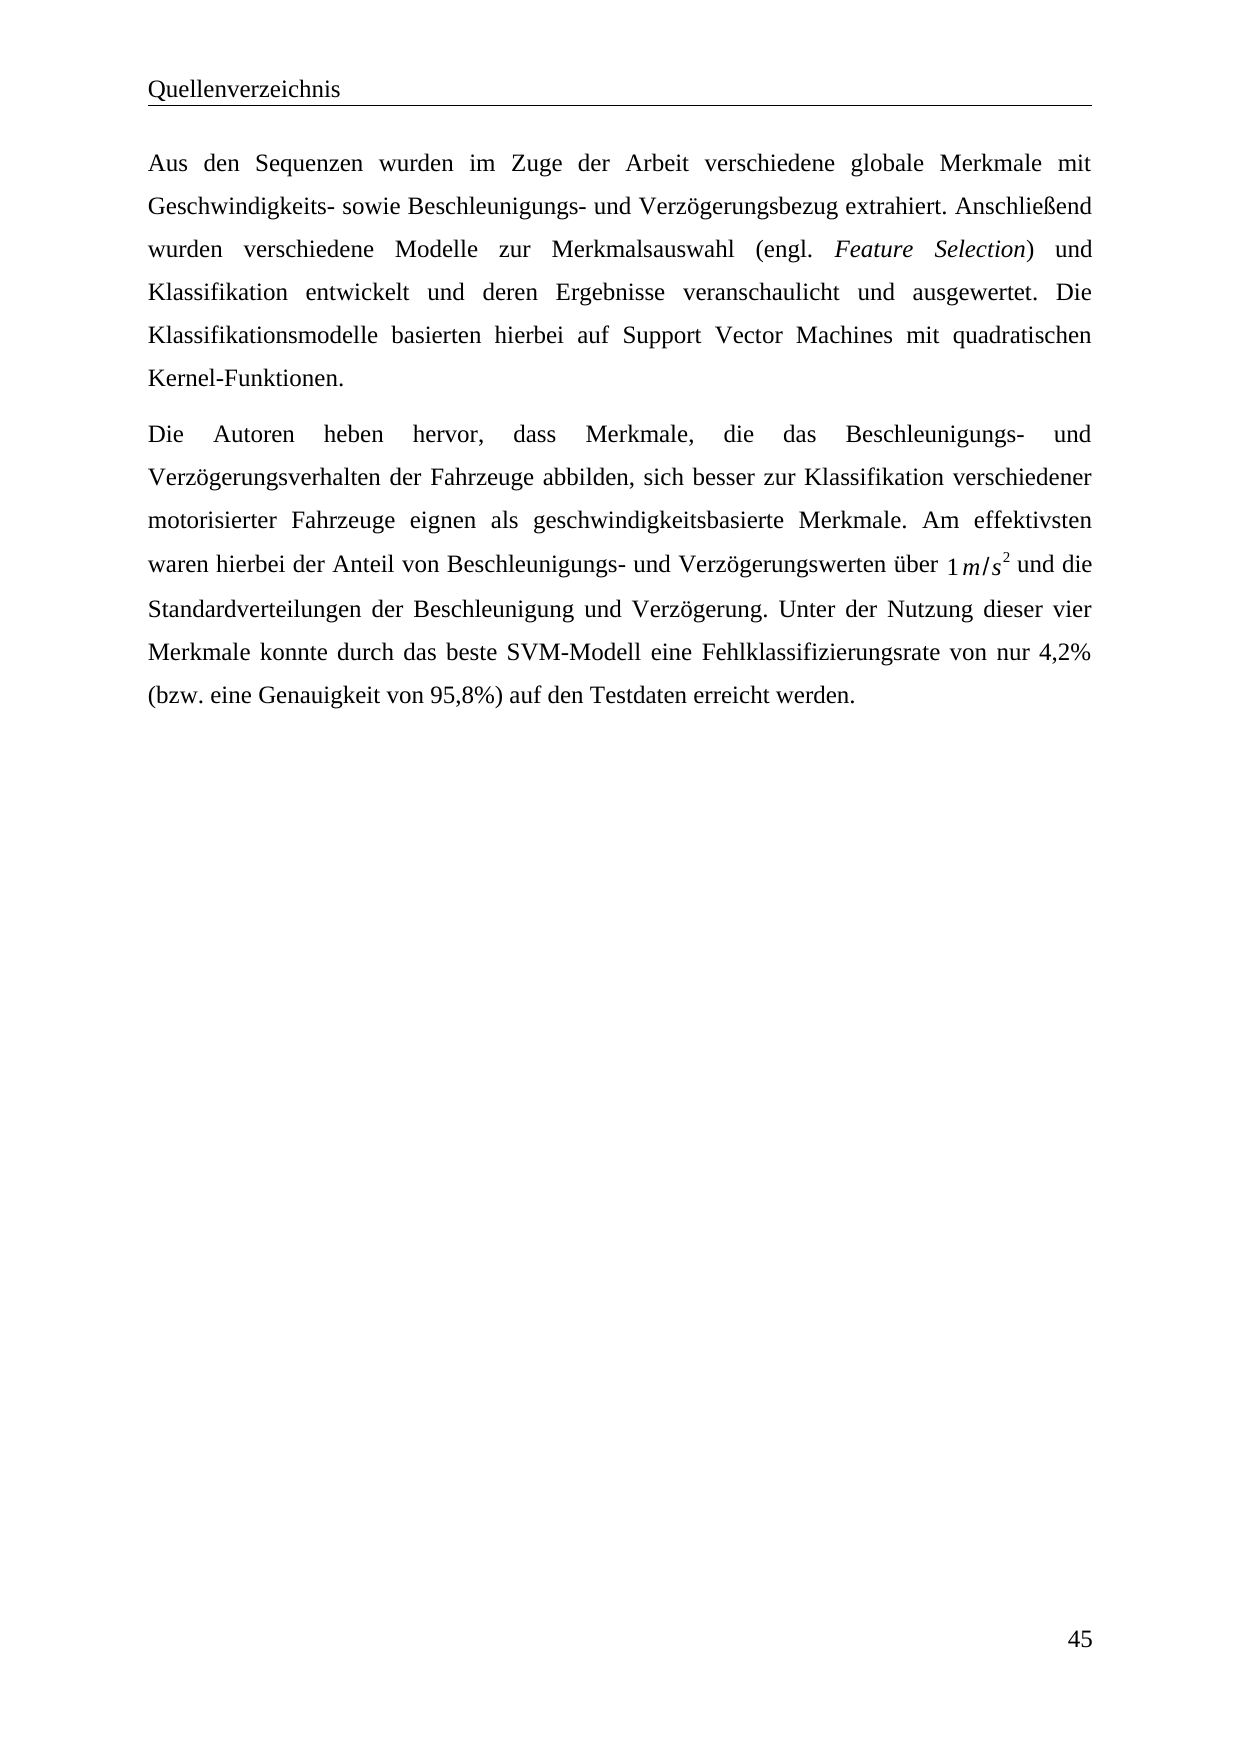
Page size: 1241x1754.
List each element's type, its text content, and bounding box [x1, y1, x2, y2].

text Die Autoren heben hervor, dass Merkmale, die das Beschleunigungs- und Verzögerungsverhalten der Fahrzeuge abbilden, sich besser zur Klassifikation verschiedener motorisierter Fahrzeuge eignen als geschwindigkeitsbasierte Merkmale. Am effektivsten waren hierbei der Anteil von Beschleunigungs- und Verzögerungswerten über und die Standardverteilungen der Beschleunigung und Verzögerung. Unter der Nutzung dieser vier Merkmale konnte durch das beste SVM-Modell eine Fehlklassifizierungsrate von nur 4,2% (bzw. eine Genauigkeit von 95,8%) auf den Testdaten erreicht werden. [148, 419, 1092, 709]
text Aus den Sequenzen wurden im Zuge der Arbeit verschiedene globale Merkmale mit Geschwindigkeits- sowie Beschleunigungs- und Verzögerungsbezug extrahiert. Anschließend wurden verschiedene Modelle zur Merkmalsauswahl (engl. Feature Selection) und Klassifikation entwickelt und deren Ergebnisse veranschaulicht und ausgewertet. Die Klassifikationsmodelle basierten hierbei auf Support Vector Machines mit quadratischen Kernel-Funktionen. [148, 148, 1092, 392]
